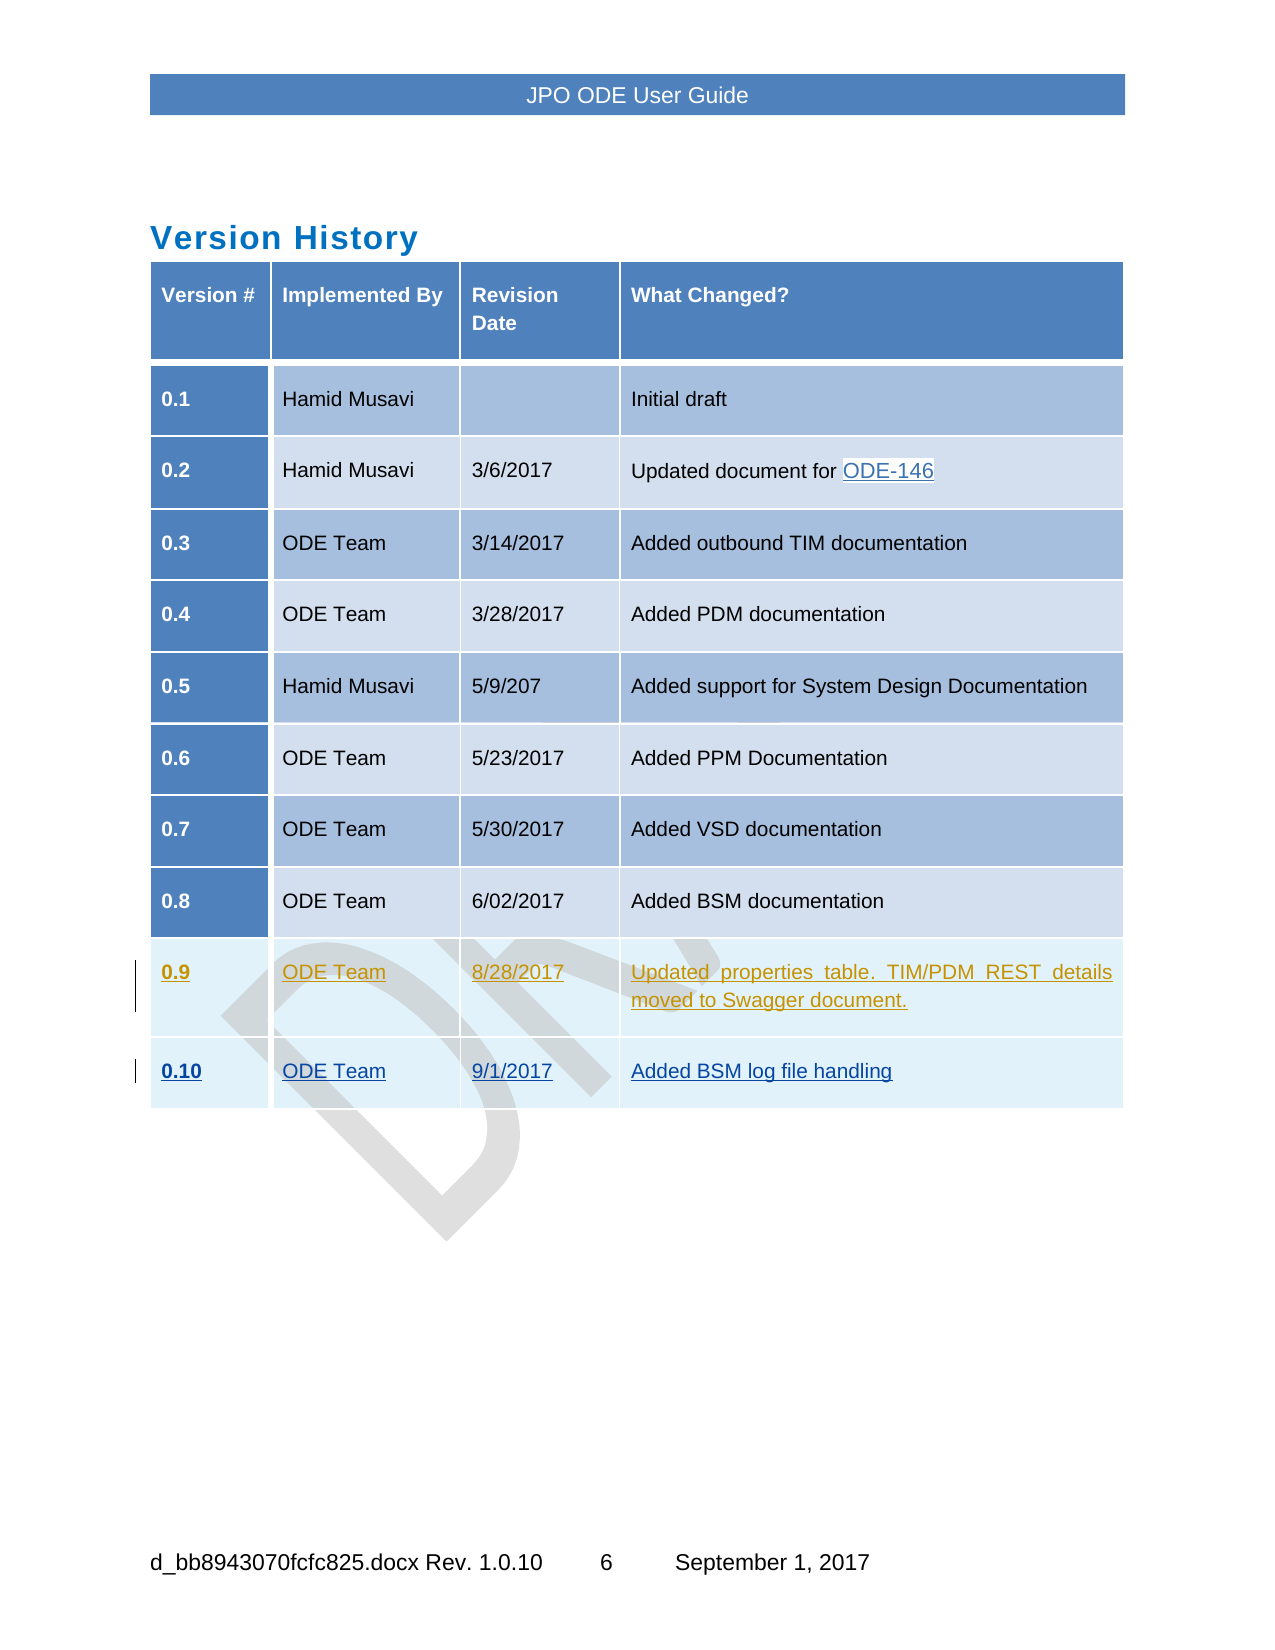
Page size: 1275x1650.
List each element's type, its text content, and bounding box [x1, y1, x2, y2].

table_cell 0.1 [151, 366, 268, 435]
table_cell Added support for System Design Documentation [621, 653, 1123, 722]
table_cell 0.6 [151, 725, 268, 794]
table_cell ODE Team [274, 796, 459, 866]
table_cell Added BSM documentation [620, 868, 1123, 937]
table_cell 0.8 [151, 868, 268, 937]
table_cell 0.2 [151, 437, 268, 508]
table_cell Initial draft [621, 366, 1123, 435]
table_cell [461, 366, 619, 435]
table_cell 3/14/2017 [461, 510, 619, 579]
table_cell 5/30/2017 [461, 796, 619, 866]
table_cell 0.7 [151, 796, 268, 866]
table_cell 5/23/2017 [461, 725, 619, 794]
table_cell Updated document for ODE-146 [620, 437, 1123, 508]
table_cell 6/02/2017 [461, 868, 619, 937]
table_cell 5/9/207 [461, 653, 619, 722]
table_cell ODE Team [274, 868, 460, 937]
table_cell ODE Team [274, 581, 460, 651]
table_cell Added outbound TIM documentation [621, 510, 1123, 579]
table_cell 0.3 [151, 510, 268, 579]
table_cell 3/28/2017 [461, 581, 619, 651]
table_header What Changed? [621, 262, 1123, 359]
table_cell Hamid Musavi [274, 653, 459, 722]
table_header Implemented By [272, 262, 459, 359]
table_cell Added VSD documentation [621, 796, 1123, 866]
table_header Revision Date [461, 262, 619, 359]
subtitle Version History [150, 218, 1125, 256]
table_cell Added PPM Documentation [620, 725, 1123, 794]
table_cell Hamid Musavi [274, 437, 460, 508]
table_cell Hamid Musavi [274, 366, 459, 435]
table_cell ODE Team [274, 510, 459, 579]
table_header Version # [151, 262, 270, 359]
table_cell 0.4 [151, 581, 268, 651]
table_cell ODE Team [274, 725, 460, 794]
table_cell 0.5 [151, 653, 268, 722]
table_cell Added PDM documentation [620, 581, 1123, 651]
table_cell 3/6/2017 [461, 437, 619, 508]
